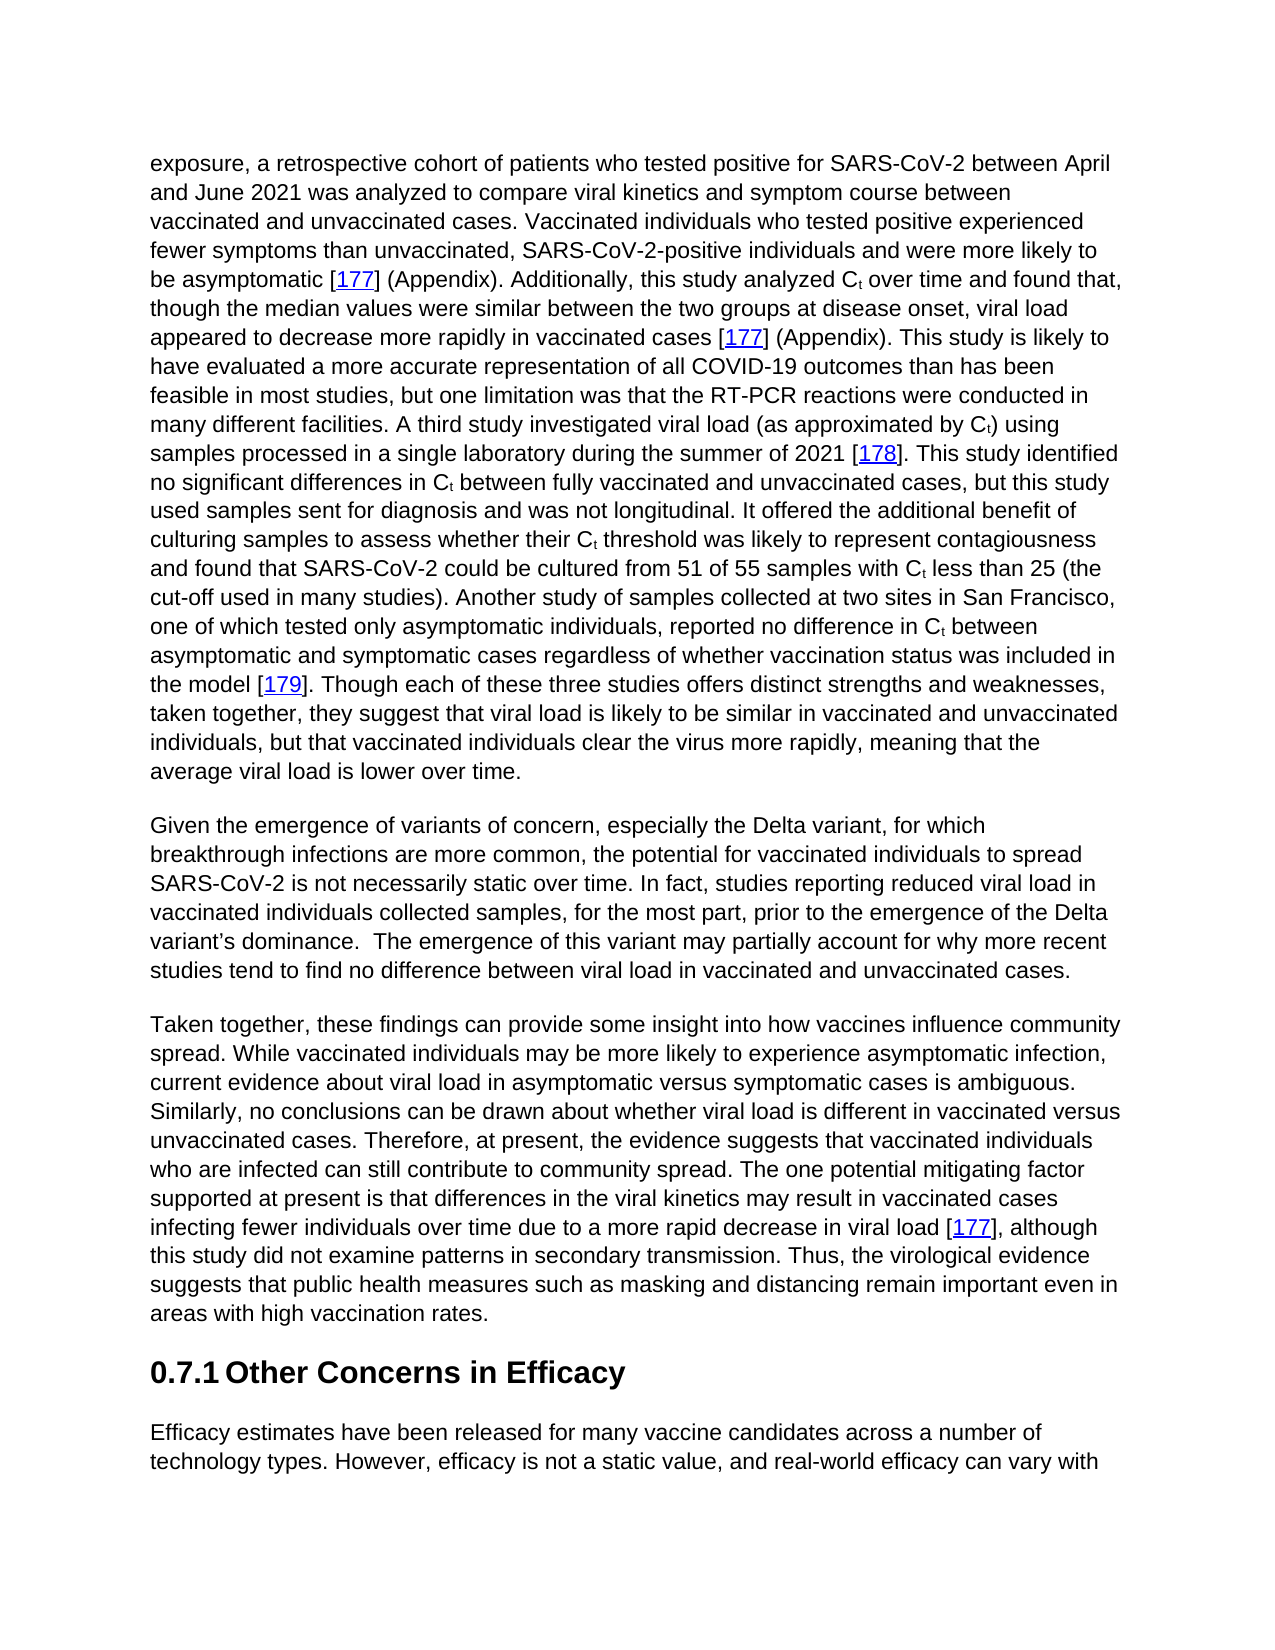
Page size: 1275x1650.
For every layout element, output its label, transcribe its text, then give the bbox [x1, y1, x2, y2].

subtitle 0.7.1 Other Concerns in Efficacy [150, 1354, 1125, 1390]
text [150, 150, 1125, 784]
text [150, 1419, 1125, 1474]
text Given the emergence of variants of concern, especially the Delta variant, for which breakthrough infections are more common, the potential for vaccinated individuals to spread SARS-CoV-2 is not necessarily static over time. In fact, studies reporting reduced viral load in vaccinated individuals collected samples, for the most part, prior to the emergence of the Delta variant’s dominance. The emergence of this variant may partially account for why more recent studies tend to find no difference between viral load in vaccinated and unvaccinated cases. [150, 812, 1125, 983]
text Taken together, these findings can provide some insight into how vaccines influence community spread. While vaccinated individuals may be more likely to experience asymptomatic infection, current evidence about viral load in asymptomatic versus symptomatic cases is ambiguous. Similarly, no conclusions can be drawn about whether viral load is different in vaccinated versus unvaccinated cases. Therefore, at present, the evidence suggests that vaccinated individuals who are infected can still contribute to community spread. The one potential mitigating factor supported at present is that differences in the viral kinetics may result in vaccinated cases infecting fewer individuals over time due to a more rapid decrease in viral load [177], although this study did not examine patterns in secondary transmission. Thus, the virological evidence suggests that public health measures such as masking and distancing remain important even in areas with high vaccination rates. [150, 1011, 1125, 1327]
